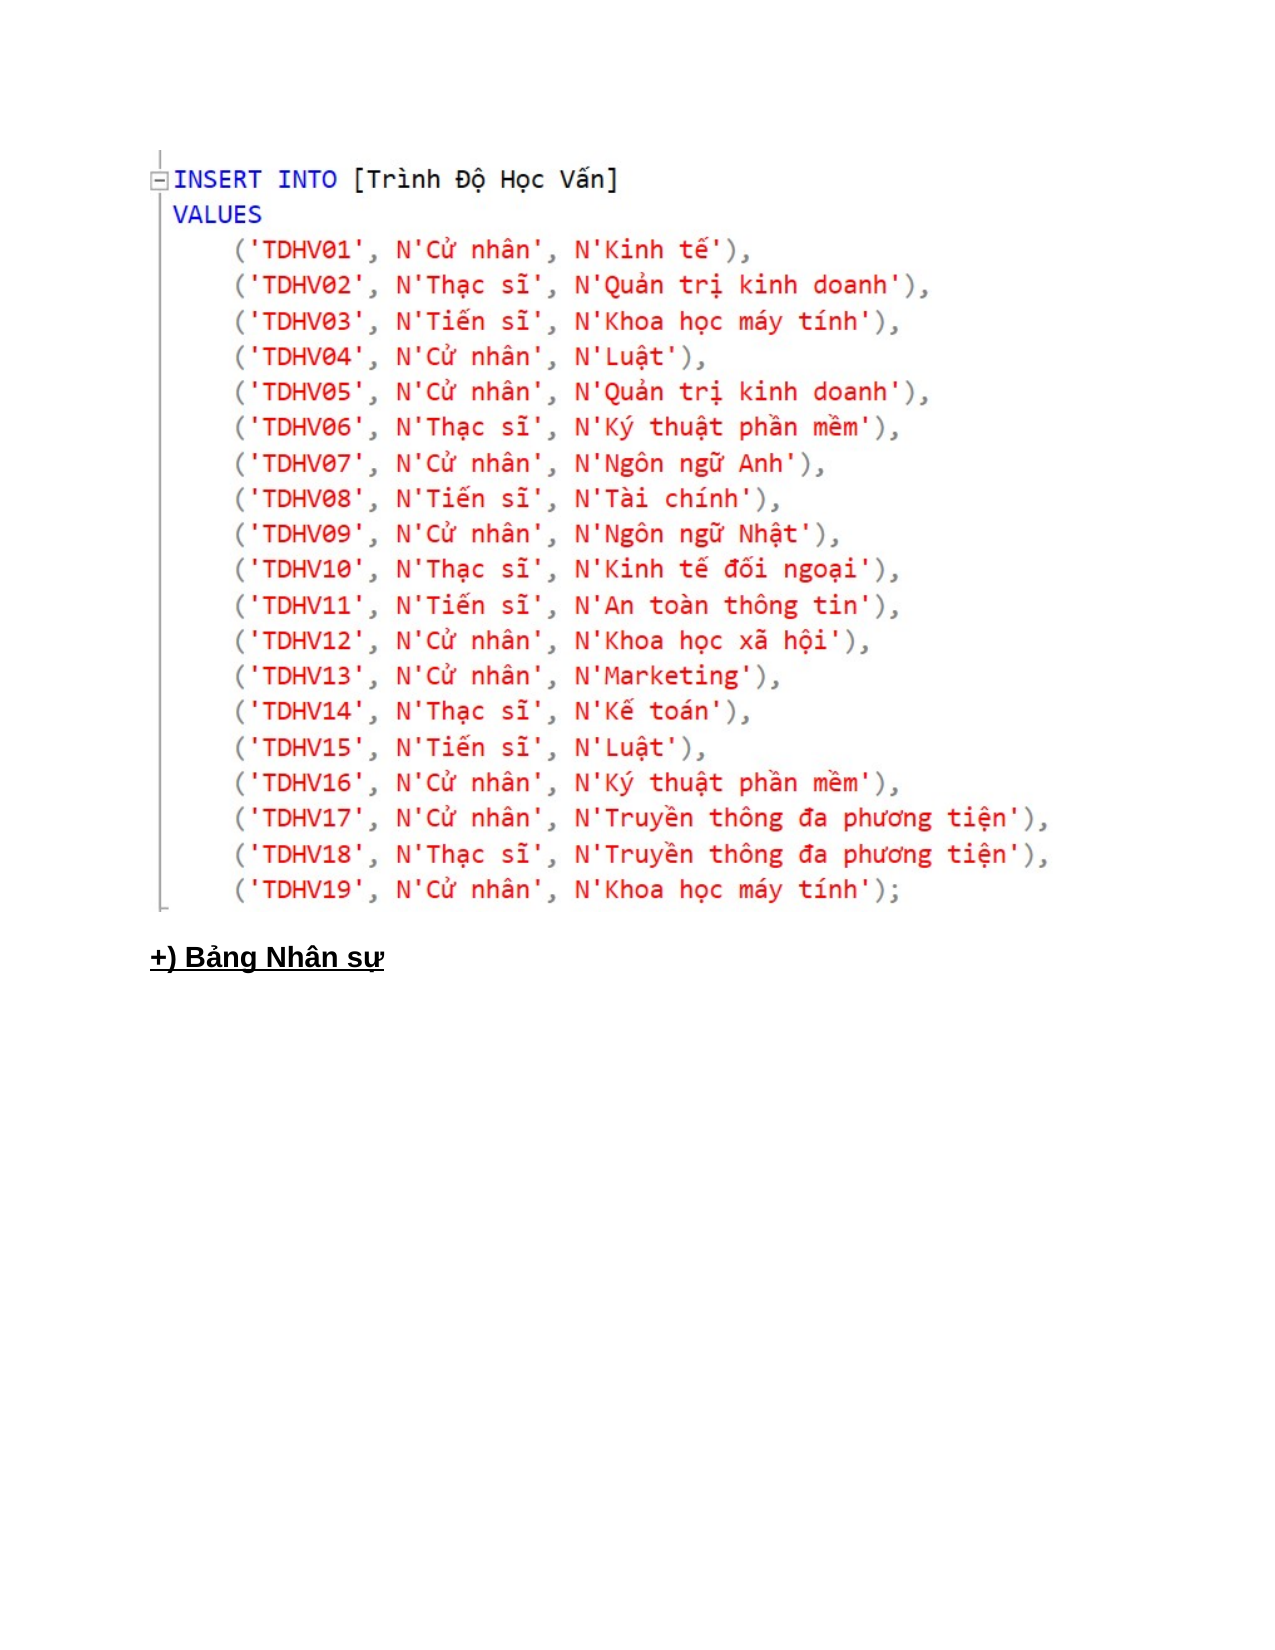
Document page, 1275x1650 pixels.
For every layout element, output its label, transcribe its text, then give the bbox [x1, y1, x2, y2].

text +) Bảng Nhân sự [150, 940, 1125, 973]
picture [150, 150, 1090, 912]
